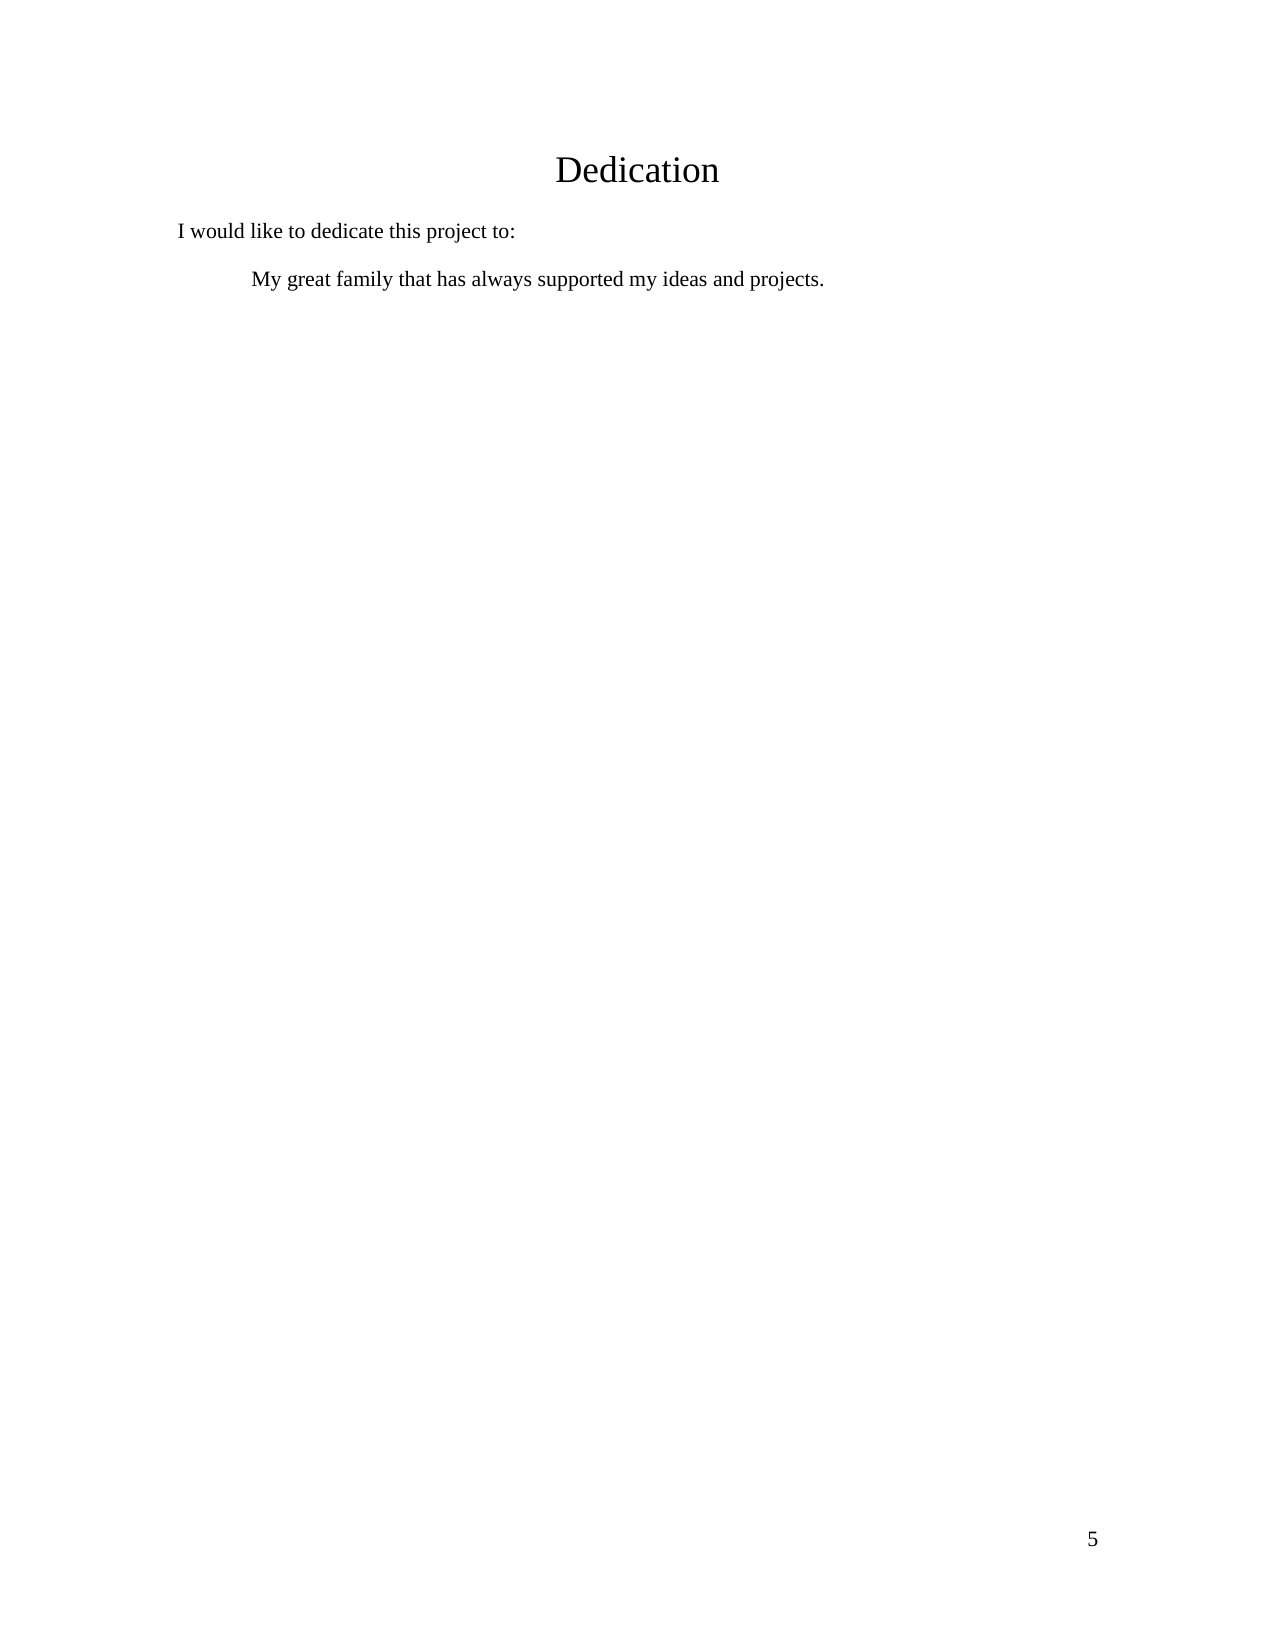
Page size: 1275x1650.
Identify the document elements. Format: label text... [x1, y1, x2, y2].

text My great family that has always supported my ideas and projects. [177, 266, 1098, 291]
text Dedication [177, 148, 1098, 191]
text I would like to dedicate this project to: [177, 218, 1098, 243]
